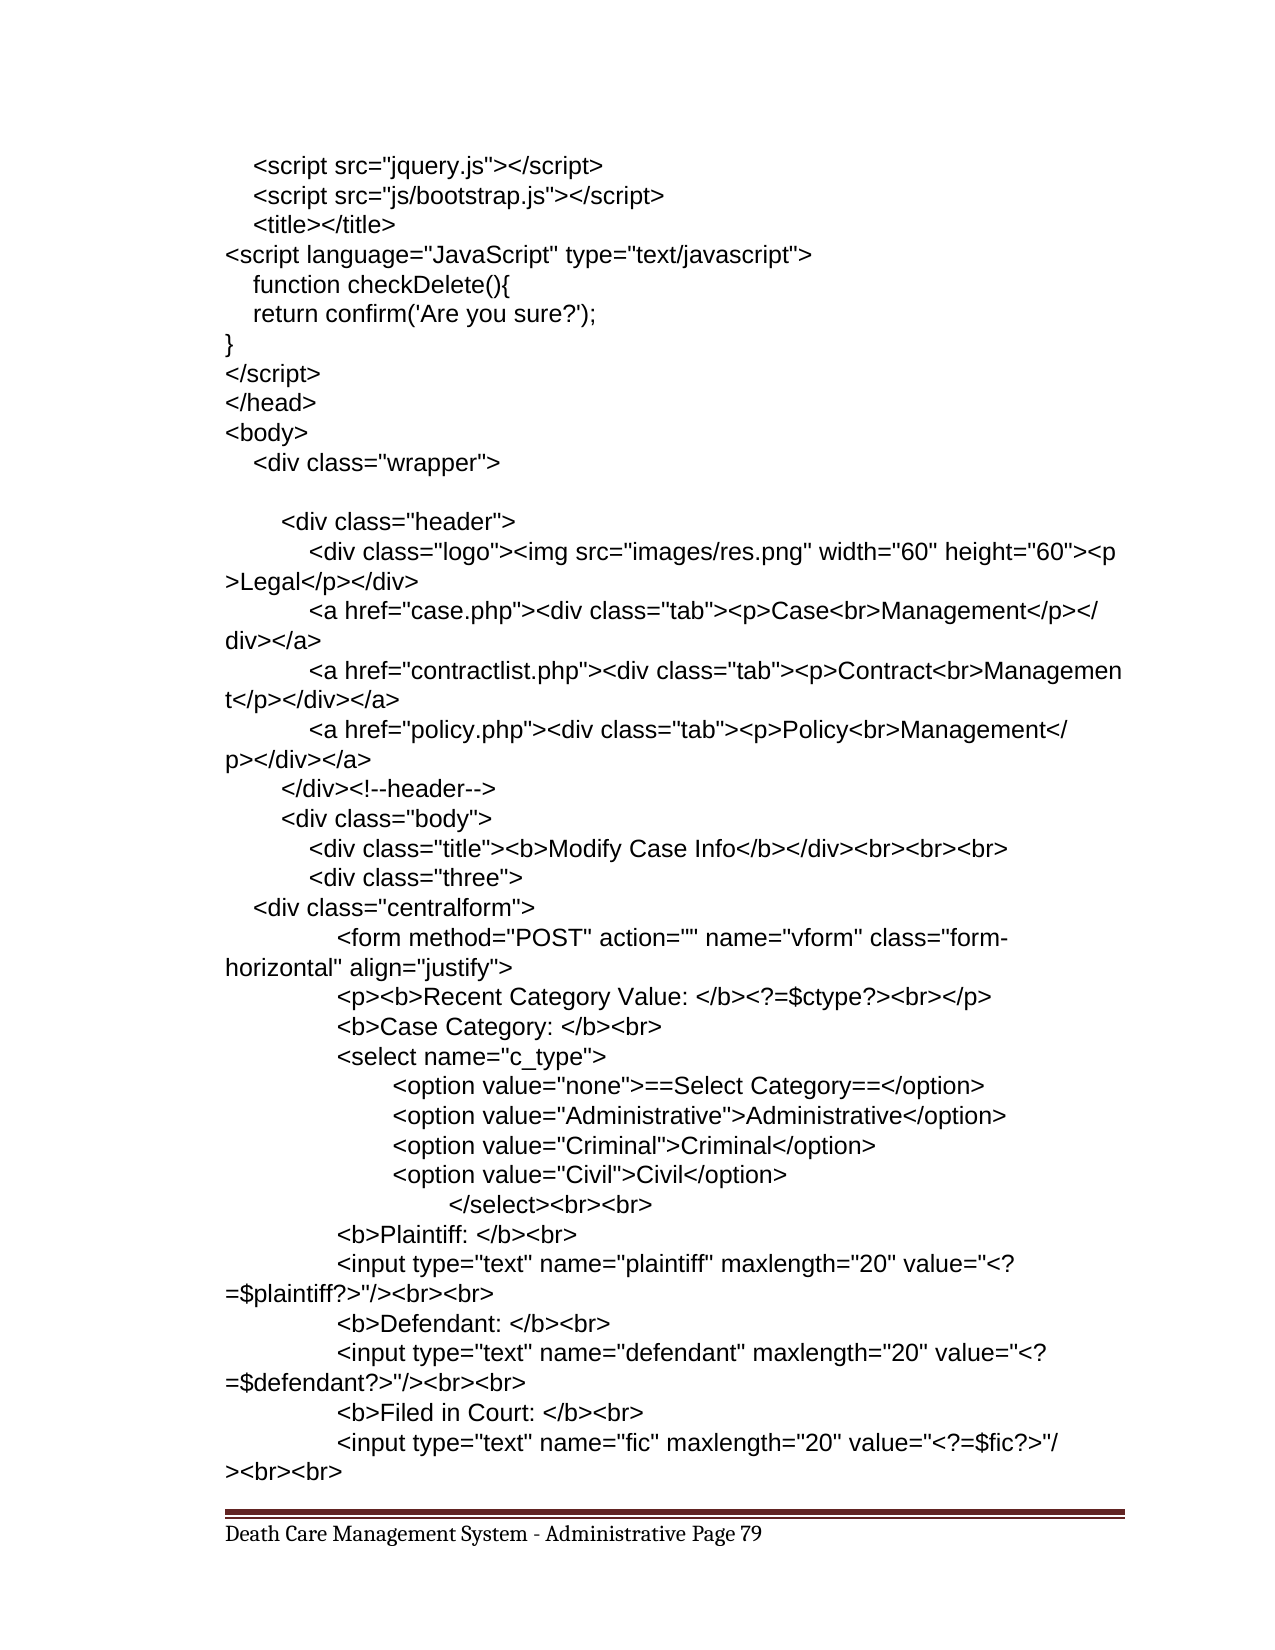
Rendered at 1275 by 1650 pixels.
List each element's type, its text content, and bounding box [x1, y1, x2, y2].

text <div class="header"> [225, 506, 1125, 536]
text <title></title> [225, 209, 1125, 239]
text <p><b>Recent Category Value: </b><?=$ctype?><br></p> [225, 981, 1125, 1011]
text <div class="body"> [225, 803, 1125, 833]
text <input type="text" name="fic" maxlength="20" value="<?=$fic?>"/><br><br> [225, 1427, 1125, 1486]
text <div class="wrapper"> [225, 447, 1125, 477]
text function checkDelete(){ [225, 269, 1125, 298]
text <option value="none">==Select Category==</option> [225, 1070, 1125, 1100]
text <option value="Civil">Civil</option> [225, 1159, 1125, 1189]
text </select><br><br> [225, 1189, 1125, 1219]
text <input type="text" name="defendant" maxlength="20" value="<?=$defendant?>"/><br><br> [225, 1337, 1125, 1397]
text <option value="Administrative">Administrative</option> [225, 1100, 1125, 1130]
text <div class="three"> [225, 862, 1125, 892]
text <script language="JavaScript" type="text/javascript"> [225, 239, 1125, 269]
text </head> [225, 387, 1125, 417]
text <option value="Criminal">Criminal</option> [225, 1130, 1125, 1159]
text <form method="POST" action="" name="vform" class="form-horizontal" align="justify"> [225, 922, 1125, 981]
text <div class="title"><b>Modify Case Info</b></div><br><br><br> [225, 833, 1125, 862]
text </div><!--header--> [225, 773, 1125, 803]
text <select name="c_type"> [225, 1041, 1125, 1070]
text } [225, 328, 1125, 358]
text <div class="centralform"> [225, 892, 1125, 922]
text <b>Plaintiff: </b><br> [225, 1219, 1125, 1248]
text <a href="case.php"><div class="tab"><p>Case<br>Management</p></div></a> [225, 595, 1125, 655]
text <script src="js/bootstrap.js"></script> [225, 180, 1125, 209]
text <input type="text" name="plaintiff" maxlength="20" value="<?=$plaintiff?>"/><br><br> [225, 1248, 1125, 1308]
text <b>Case Category: </b><br> [225, 1011, 1125, 1041]
text <b>Filed in Court: </b><br> [225, 1397, 1125, 1427]
text <a href="policy.php"><div class="tab"><p>Policy<br>Management</p></div></a> [225, 714, 1125, 773]
text </script> [225, 358, 1125, 387]
text <b>Defendant: </b><br> [225, 1308, 1125, 1337]
text <script src="jquery.js"></script> [225, 150, 1125, 180]
text <body> [225, 417, 1125, 447]
text <a href="contractlist.php"><div class="tab"><p>Contract<br>Management</p></div></a> [225, 655, 1125, 714]
text <div class="logo"><img src="images/res.png" width="60" height="60"><p>Legal</p></div> [225, 536, 1125, 595]
text return confirm('Are you sure?'); [225, 298, 1125, 328]
